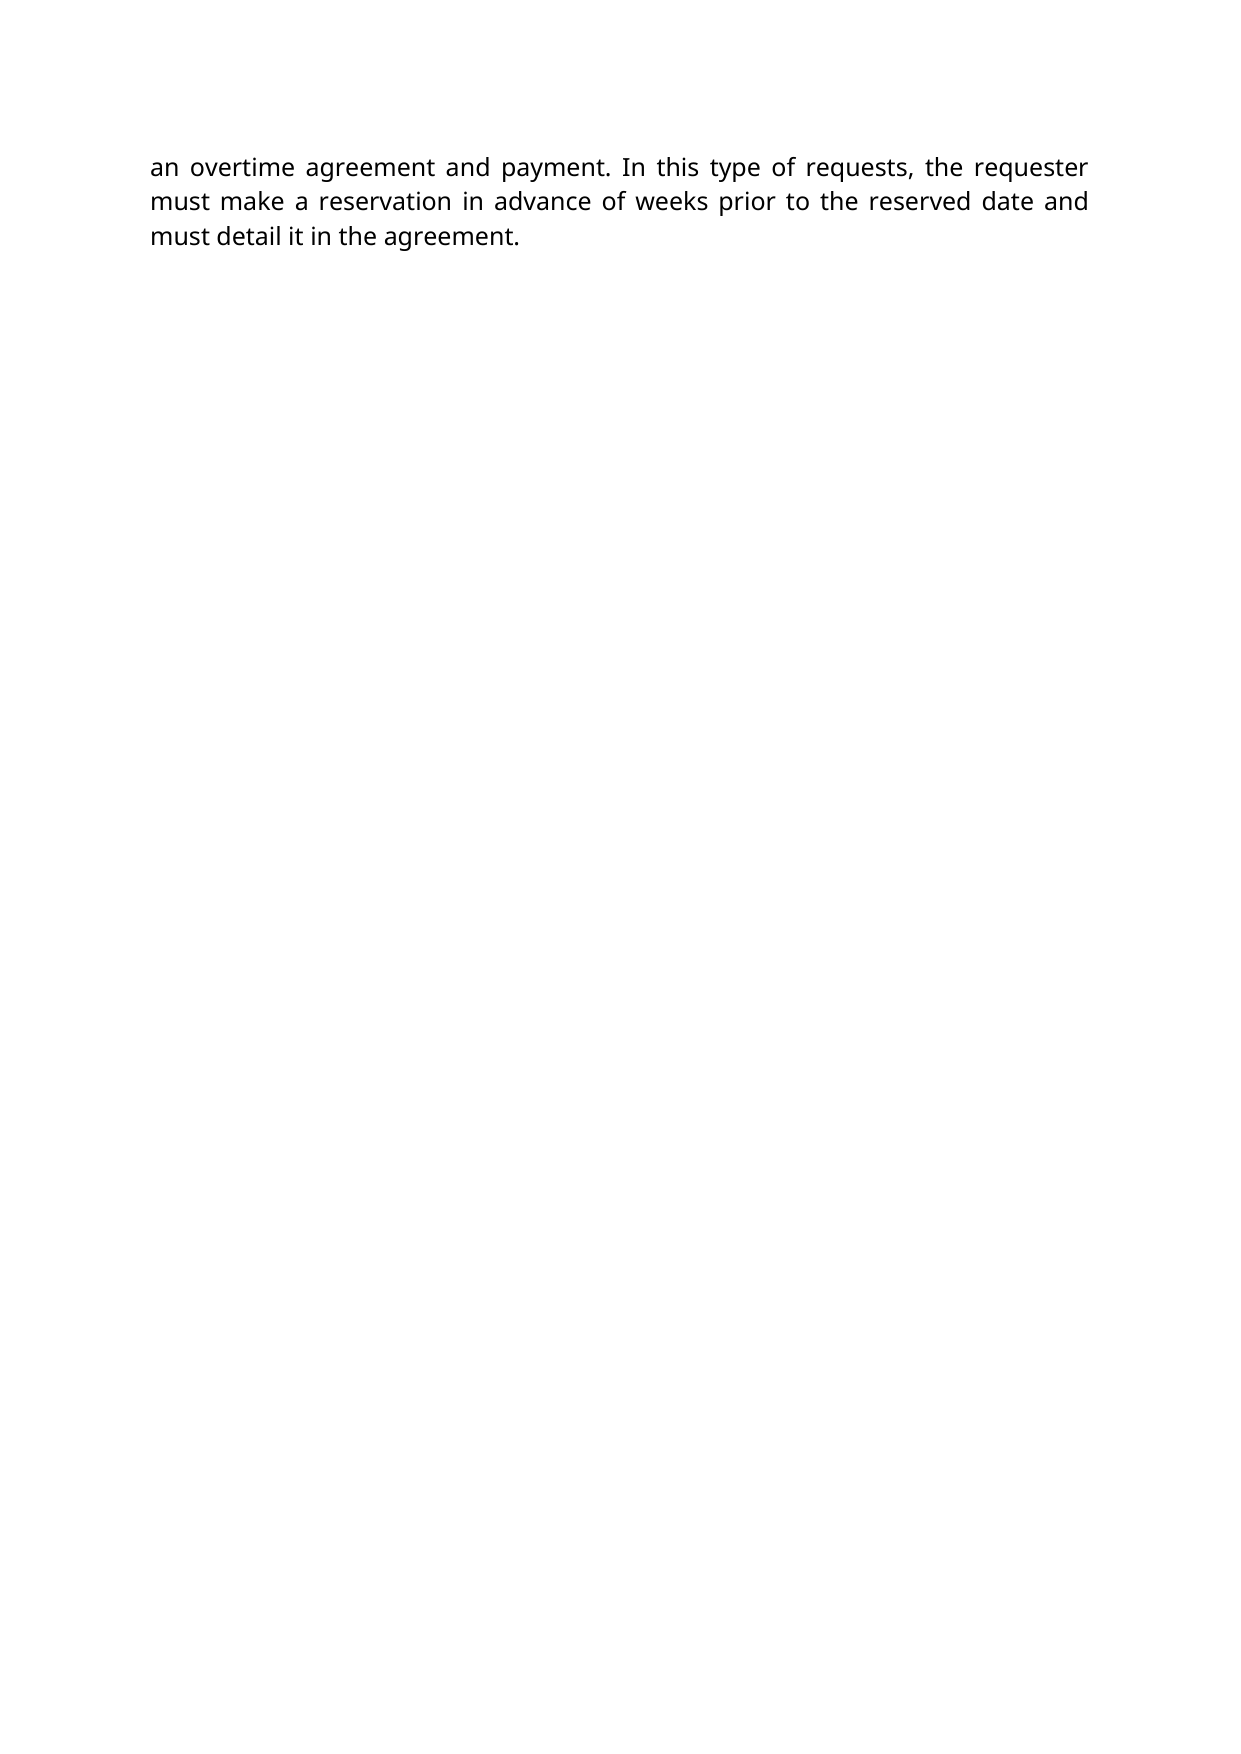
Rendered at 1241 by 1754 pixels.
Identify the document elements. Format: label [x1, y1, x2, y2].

text [150, 150, 1090, 252]
